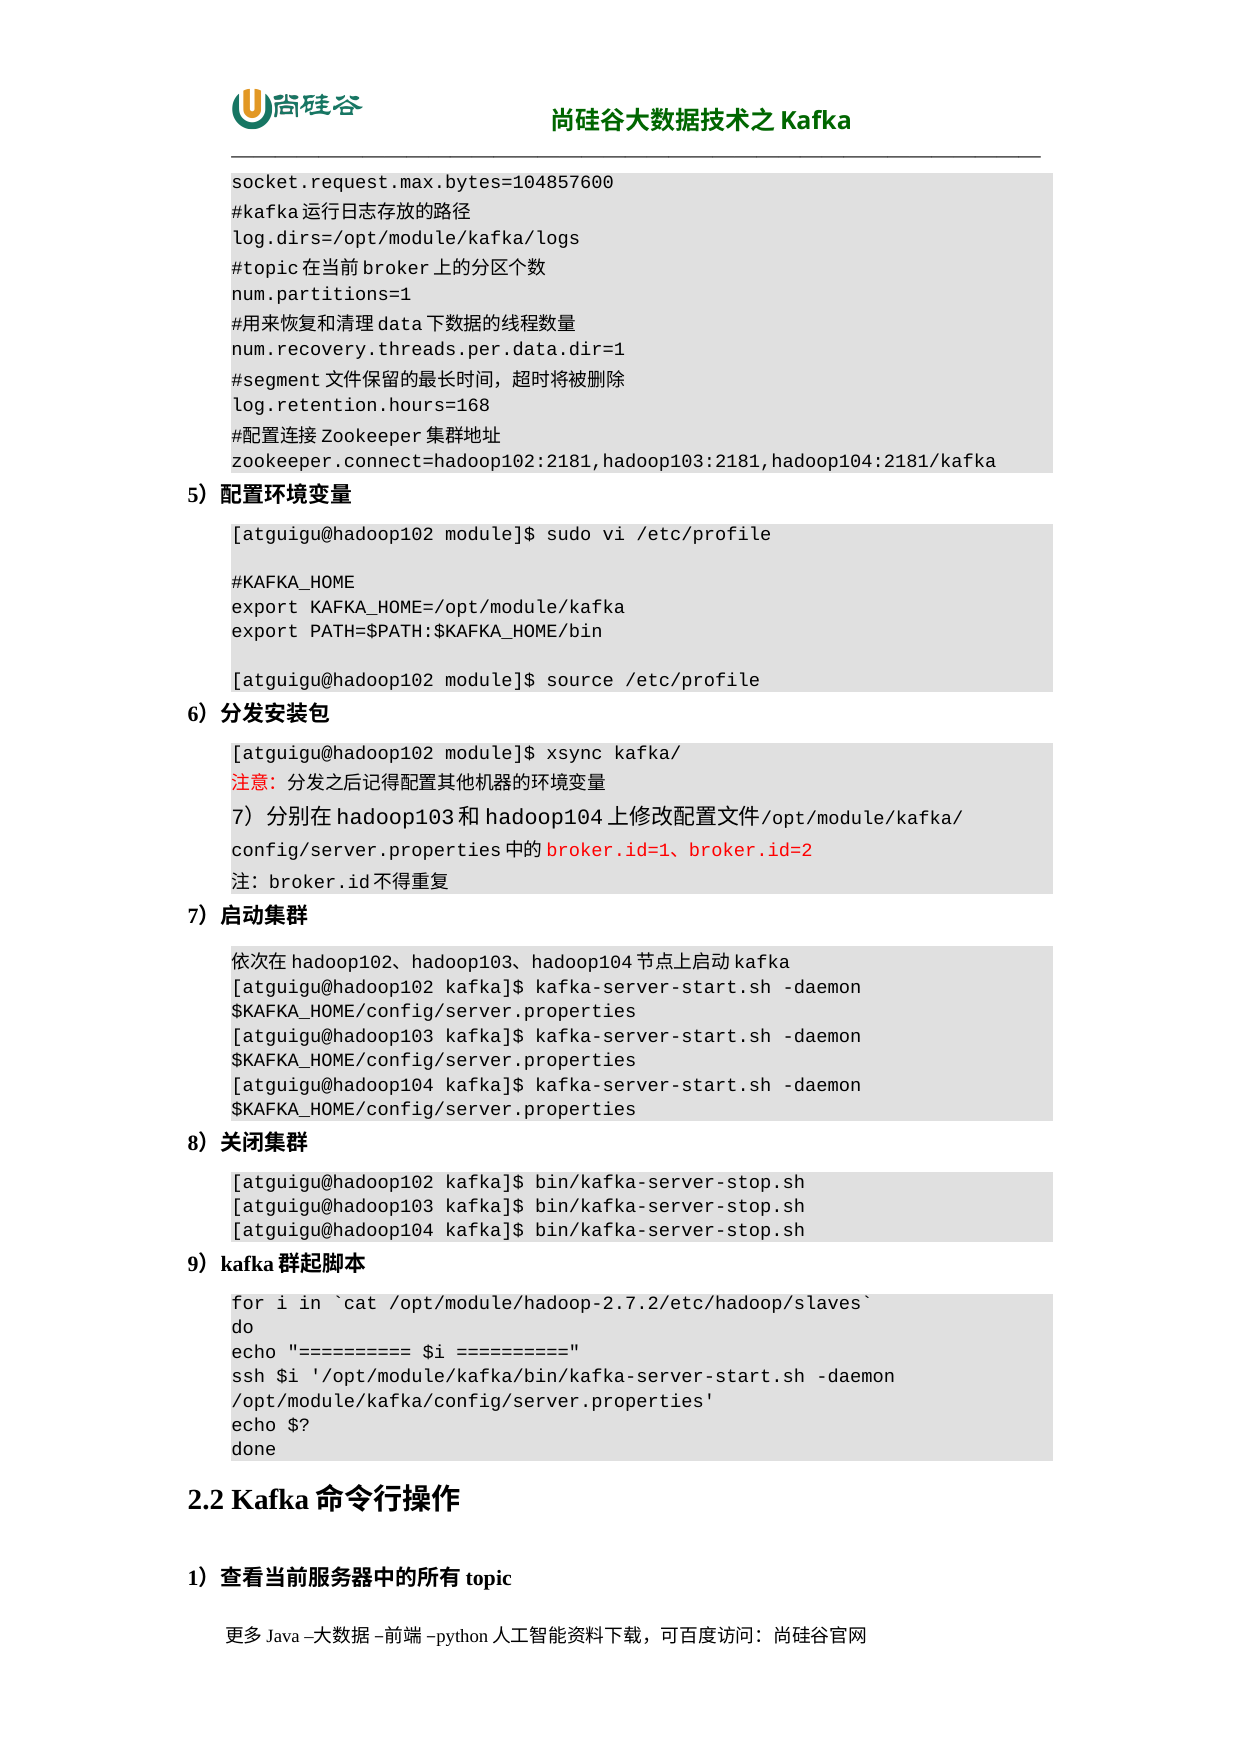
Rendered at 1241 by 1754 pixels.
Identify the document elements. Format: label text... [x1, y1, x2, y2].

text zookeeper.connect=hadoop102:2181,hadoop103:2181,hadoop104:2181/kafka [231, 452, 1053, 473]
text num.recovery.threads.per.data.dir=1 [231, 340, 1053, 361]
text [atguigu@hadoop102 kafka]$ bin/kafka-server-stop.sh [231, 1172, 1053, 1194]
text echo $? [231, 1416, 1053, 1437]
text for i in `cat /opt/module/hadoop-2.7.2/etc/hadoop/slaves` [231, 1294, 1053, 1315]
text 注意：分发之后记得配置其他机器的环境变量 [231, 768, 1053, 795]
text [atguigu@hadoop103 kafka]$ bin/kafka-server-stop.sh [231, 1197, 1053, 1218]
text [atguigu@hadoop102 module]$ sudo vi /etc/profile [231, 524, 1053, 546]
list 9）kafka群起脚本 [187, 1246, 1053, 1278]
text [atguigu@hadoop103 kafka]$ kafka-server-start.sh -daemon $KAFKA_HOME/config/server.properties [231, 1027, 1053, 1072]
text socket.request.max.bytes=104857600 [231, 173, 1053, 194]
list 8）关闭集群 [187, 1124, 1053, 1157]
text log.retention.hours=168 [231, 396, 1053, 417]
list 1）查看当前服务器中的所有topic [187, 1560, 1053, 1592]
text ssh $i '/opt/module/kafka/bin/kafka-server-start.sh -daemon /opt/module/kafka/config/server.properties' [231, 1367, 1053, 1413]
text #用来恢复和清理data下数据的线程数量 [231, 309, 1053, 336]
text [atguigu@hadoop104 kafka]$ bin/kafka-server-stop.sh [231, 1221, 1053, 1242]
text num.partitions=1 [231, 284, 1053, 306]
text 依次在hadoop102、hadoop103、hadoop104节点上启动kafka [231, 946, 1053, 974]
text log.dirs=/opt/module/kafka/logs [231, 228, 1053, 250]
text export PATH=$PATH:$KAFKA_HOME/bin [231, 622, 1053, 643]
text [atguigu@hadoop102 module]$ source /etc/profile [231, 671, 1053, 692]
text #topic在当前broker上的分区个数 [231, 253, 1053, 280]
text export KAFKA_HOME=/opt/module/kafka [231, 598, 1053, 619]
text done [231, 1440, 1053, 1461]
list 5）配置环境变量 [187, 476, 1053, 509]
text #segment文件保留的最长时间，超时将被删除 [231, 364, 1053, 392]
text 7）分别在hadoop103和hadoop104上修改配置文件/opt/module/kafka/config/server.properties中的broker.id=1、broker.id=2 [231, 799, 1053, 862]
text do [231, 1318, 1053, 1339]
text [atguigu@hadoop102 module]$ xsync kafka/ [231, 743, 1053, 765]
text echo "========== $i ==========" [231, 1343, 1053, 1364]
list 7）启动集群 [187, 898, 1053, 931]
subtitle 2.2 Kafka命令行操作 [187, 1464, 1053, 1529]
text #配置连接Zookeeper集群地址 [231, 420, 1053, 448]
text [atguigu@hadoop104 kafka]$ kafka-server-start.sh -daemon $KAFKA_HOME/config/server.properties [231, 1075, 1053, 1121]
text #kafka运行日志存放的路径 [231, 197, 1053, 224]
text [atguigu@hadoop102 kafka]$ kafka-server-start.sh -daemon $KAFKA_HOME/config/server.properties [231, 978, 1053, 1023]
list 6）分发安装包 [187, 695, 1053, 728]
text 注：broker.id不得重复 [231, 867, 1053, 894]
text #KAFKA_HOME [231, 573, 1053, 594]
